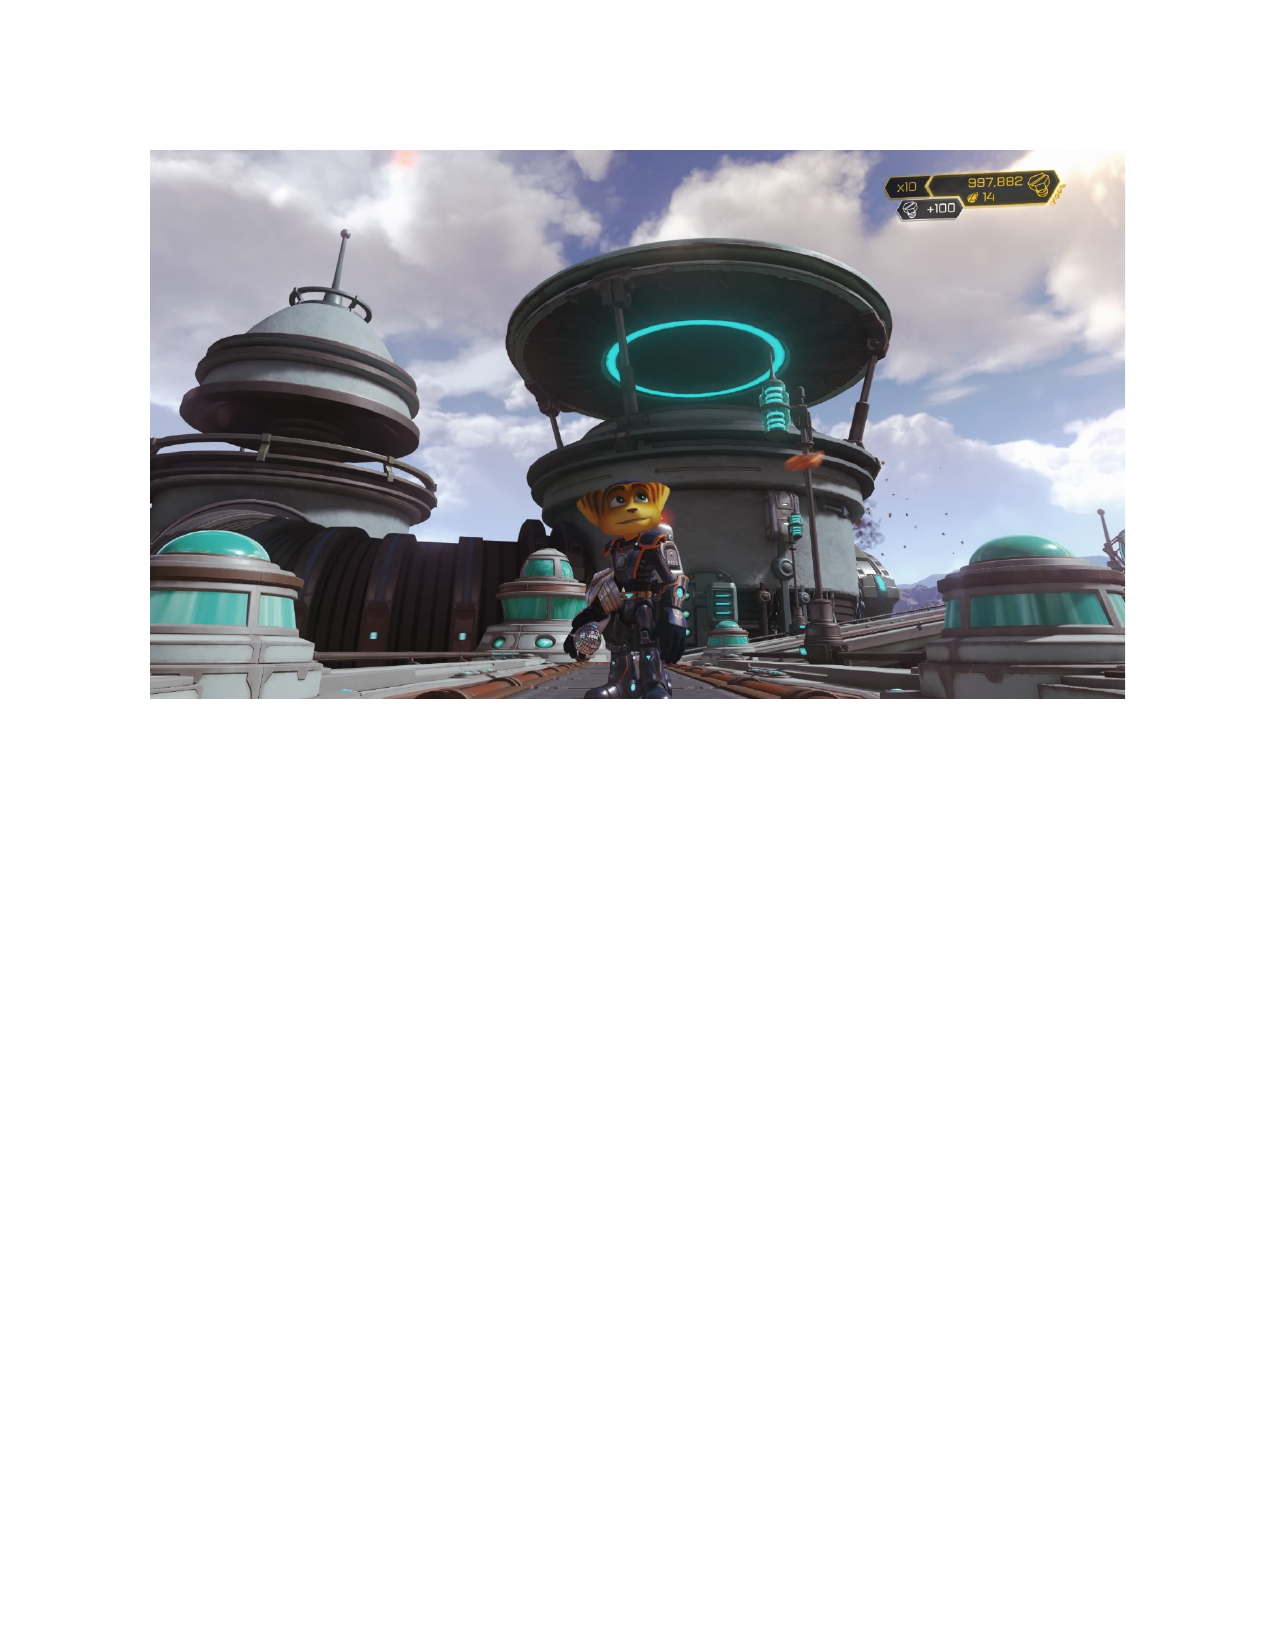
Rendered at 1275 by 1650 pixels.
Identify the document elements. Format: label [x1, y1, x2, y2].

picture [150, 150, 1125, 699]
